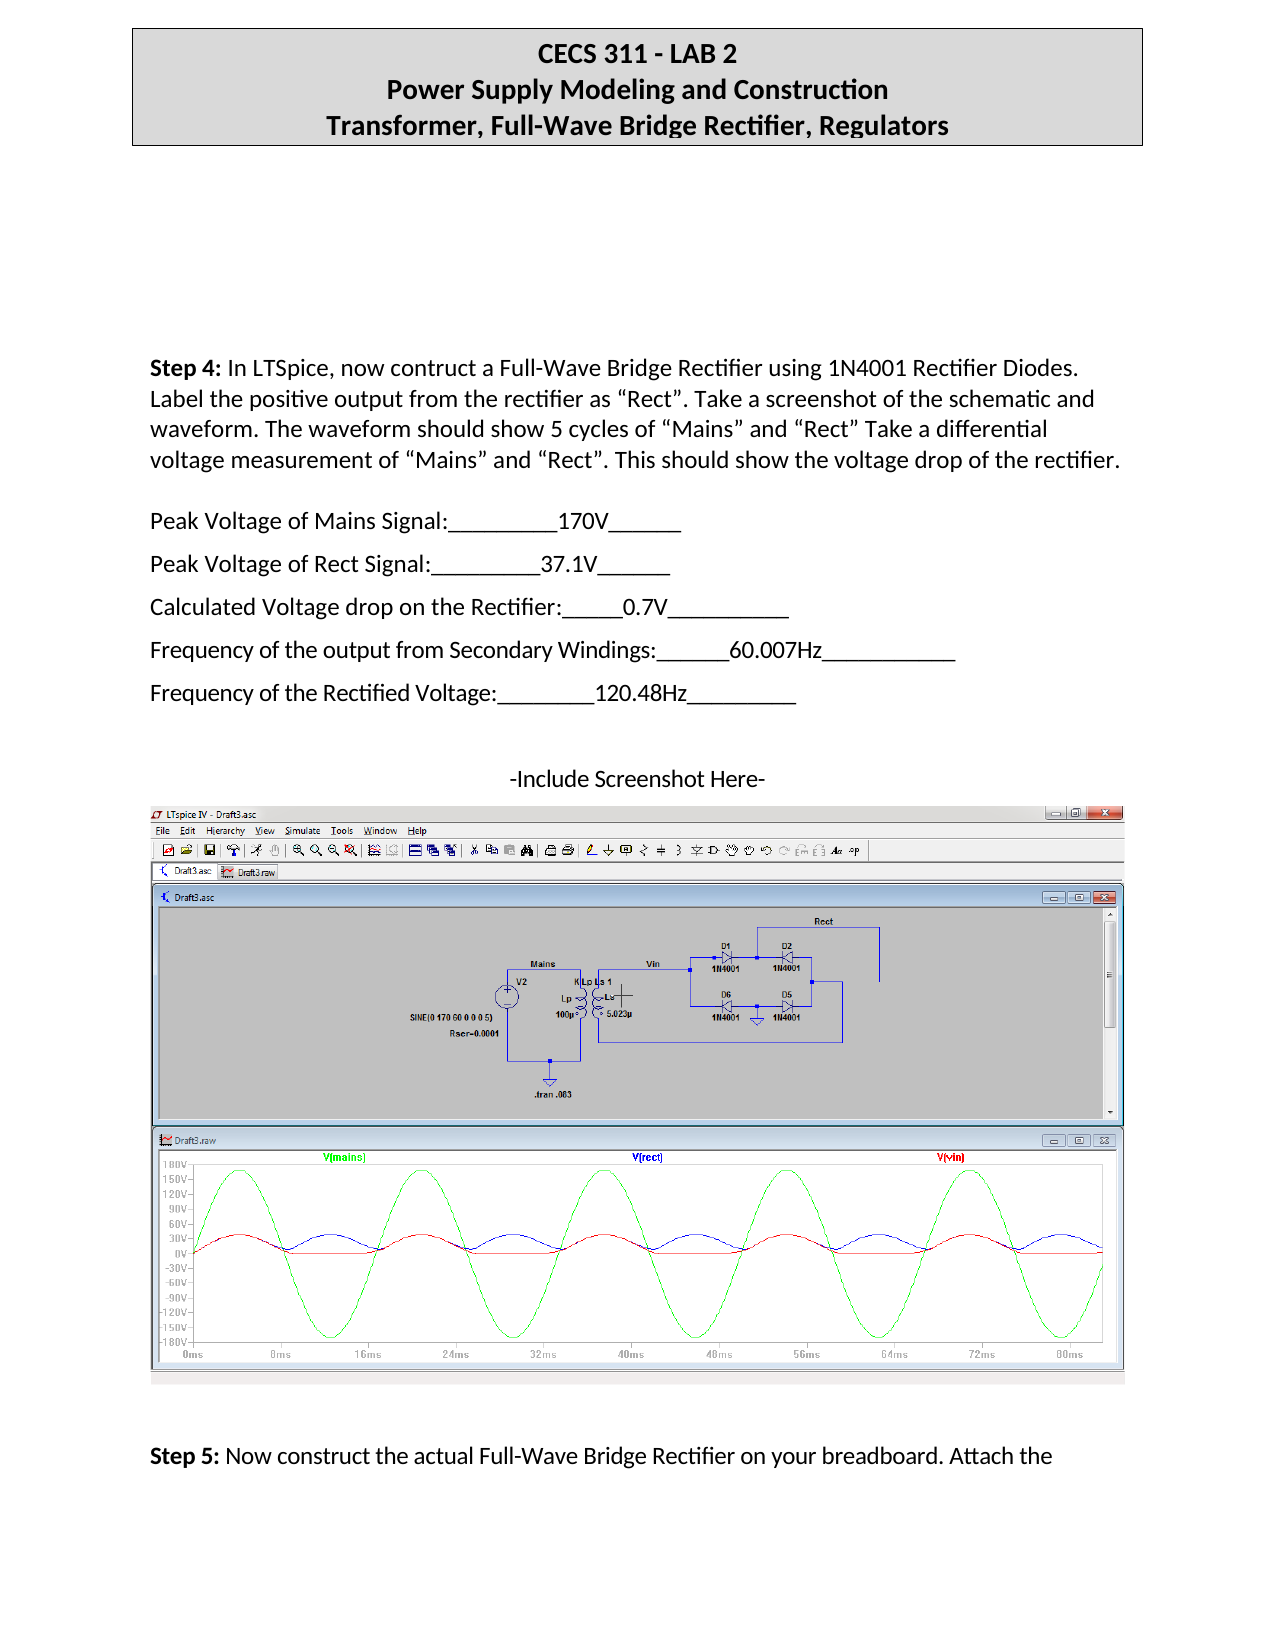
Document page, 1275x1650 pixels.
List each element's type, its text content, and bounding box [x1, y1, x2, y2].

text Frequency of the Rectified Voltage:________120.48Hz_________ [150, 677, 1125, 708]
text Peak Voltage of Rect Signal:_________37.1V______ [150, 548, 1125, 579]
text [150, 1440, 1125, 1471]
text Step 4: In LTSpice, now contruct a Full-Wave Bridge Rectifier using 1N4001 Rectifier Diodes. Label the positive output from the rectifier as “Rect”. Take a screenshot of the schematic and waveform. The waveform should show 5 cycles of “Mains” and “Rect” Take a differential voltage measurement of “Mains” and “Rect”. This should show the voltage drop of the rectifier. [150, 353, 1125, 475]
picture [150, 806, 1125, 1385]
text Frequency of the output from Secondary Windings:______60.007Hz___________ [150, 634, 1125, 665]
text Peak Voltage of Mains Signal:_________170V______ [150, 505, 1125, 536]
text -Include Screenshot Here- [150, 763, 1125, 794]
text Calculated Voltage drop on the Rectifier:_____0.7V__________ [150, 591, 1125, 622]
